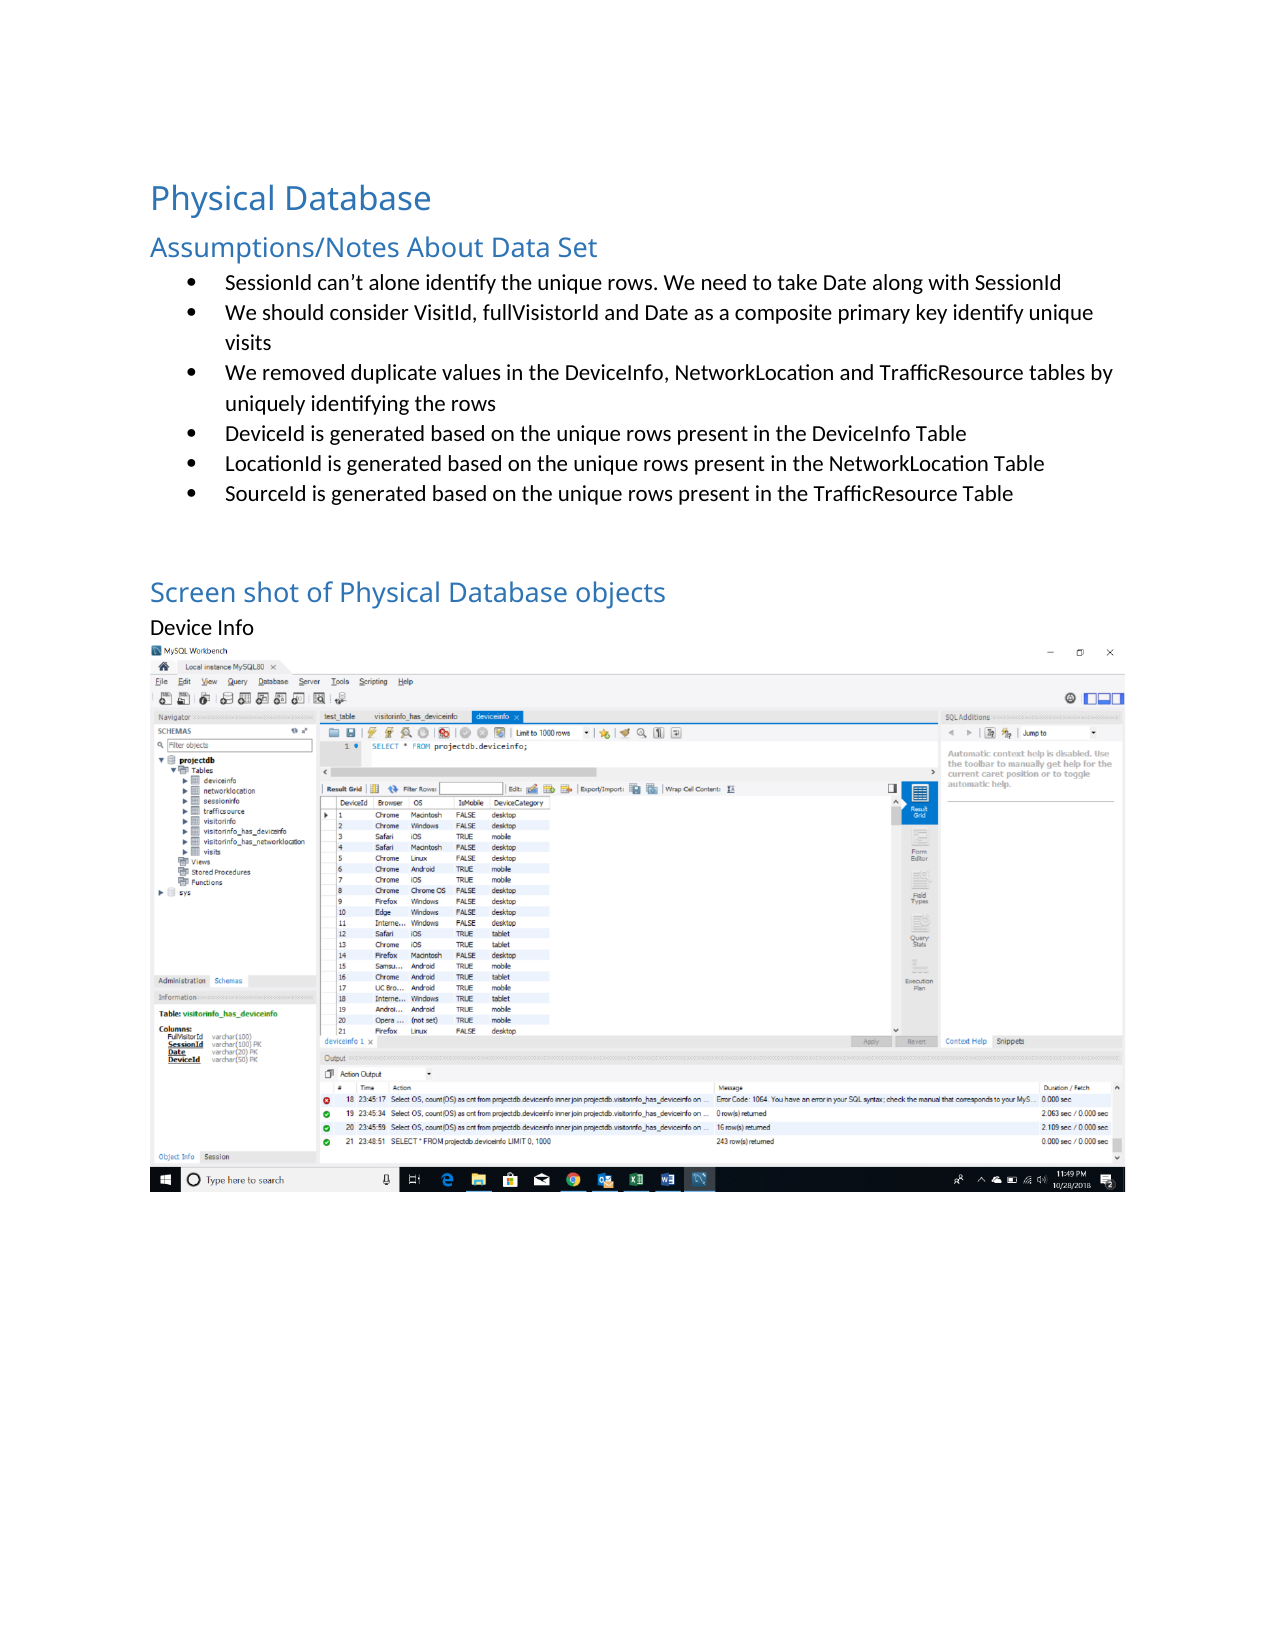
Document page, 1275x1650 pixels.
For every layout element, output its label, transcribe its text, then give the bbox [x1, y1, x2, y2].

picture [150, 643, 1125, 1192]
list SourceId is generated based on the unique rows present in the TrafficResource Table [187, 479, 1125, 507]
subtitle Screen shot of Physical Database objects [150, 573, 1125, 610]
list DeviceId is generated based on the unique rows present in the DeviceInfo Table [187, 419, 1125, 447]
text Device Info [150, 613, 1125, 643]
list SessionId can’t alone identify the unique rows. We need to take Date along with SessionId [187, 268, 1125, 296]
list We removed duplicate values in the DeviceInfo, NetworkLocation and TrafficResource tables by uniquely identifying the rows [187, 358, 1125, 417]
subtitle Physical Database [150, 175, 1125, 220]
list We should consider VisitId, fullVisistorId and Date as a composite primary key identify unique visits [187, 298, 1125, 356]
list LocationId is generated based on the unique rows present in the NetworkLocation Table [187, 449, 1125, 477]
subtitle Assumptions/Notes About Data Set [150, 228, 1125, 265]
